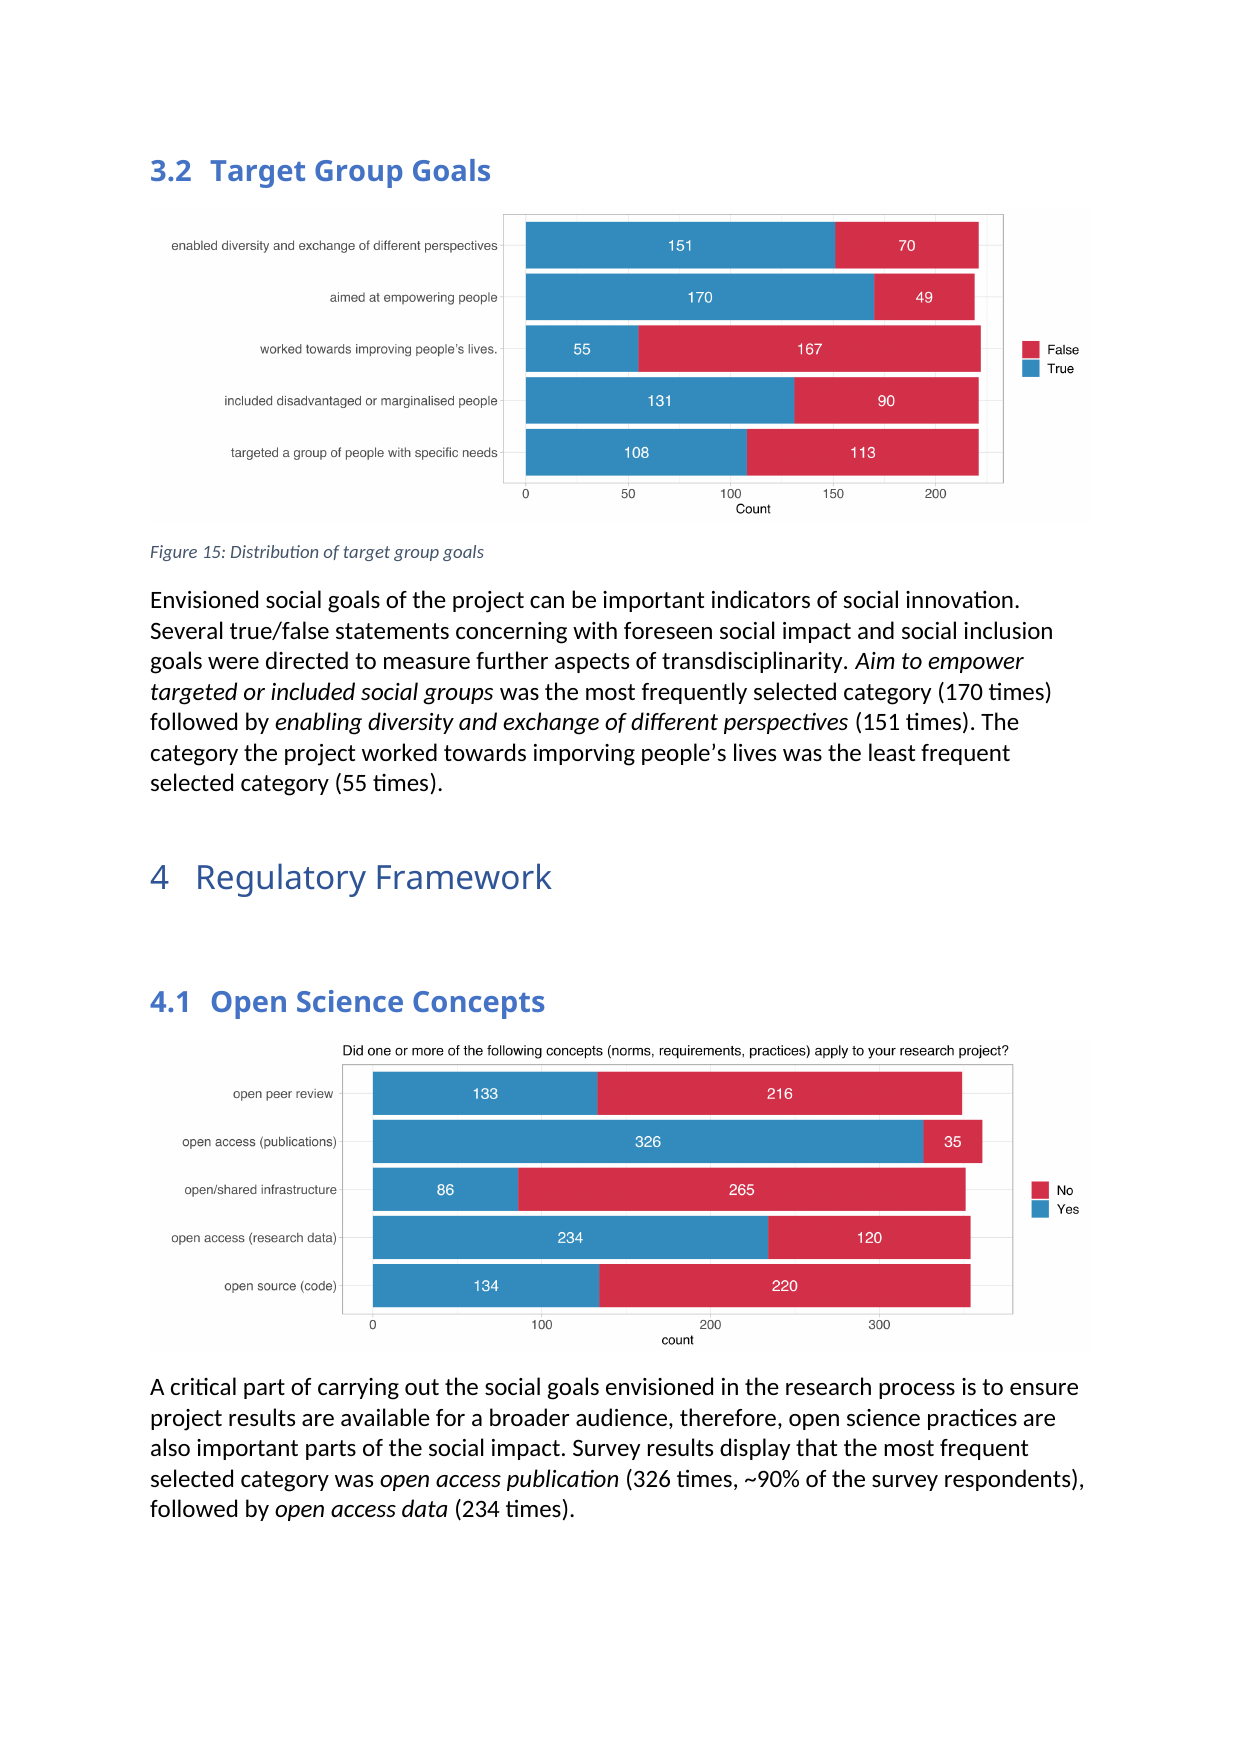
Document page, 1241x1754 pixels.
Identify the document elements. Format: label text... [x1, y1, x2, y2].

picture [150, 1039, 1091, 1353]
text Envisioned social goals of the project can be important indicators of social innovation. Several true/false statements concerning with foreseen social impact and social inclusion goals were directed to measure further aspects of transdisciplinarity. Aim to empower targeted or included social groups was the most frequently selected category (170 times) followed by enabling diversity and exchange of different perspectives (151 times). The category the project worked towards imporving people’s lives was the least frequent selected category (55 times). [150, 584, 1090, 798]
text Figure 15: Distribution of target group goals [150, 541, 1090, 563]
subtitle Open Science Concepts [150, 981, 1090, 1021]
subtitle Regulatory Framework [150, 853, 1090, 899]
text A critical part of carrying out the social goals envisioned in the research process is to ensure project results are available for a broader audience, therefore, open science practices are also important parts of the social impact. Survey results display that the most frequent selected category was open access publication (326 times, ~90% of the survey respondents), followed by open access data (234 times). [150, 1371, 1090, 1524]
picture [150, 208, 1091, 522]
subtitle Target Group Goals [150, 150, 1090, 190]
